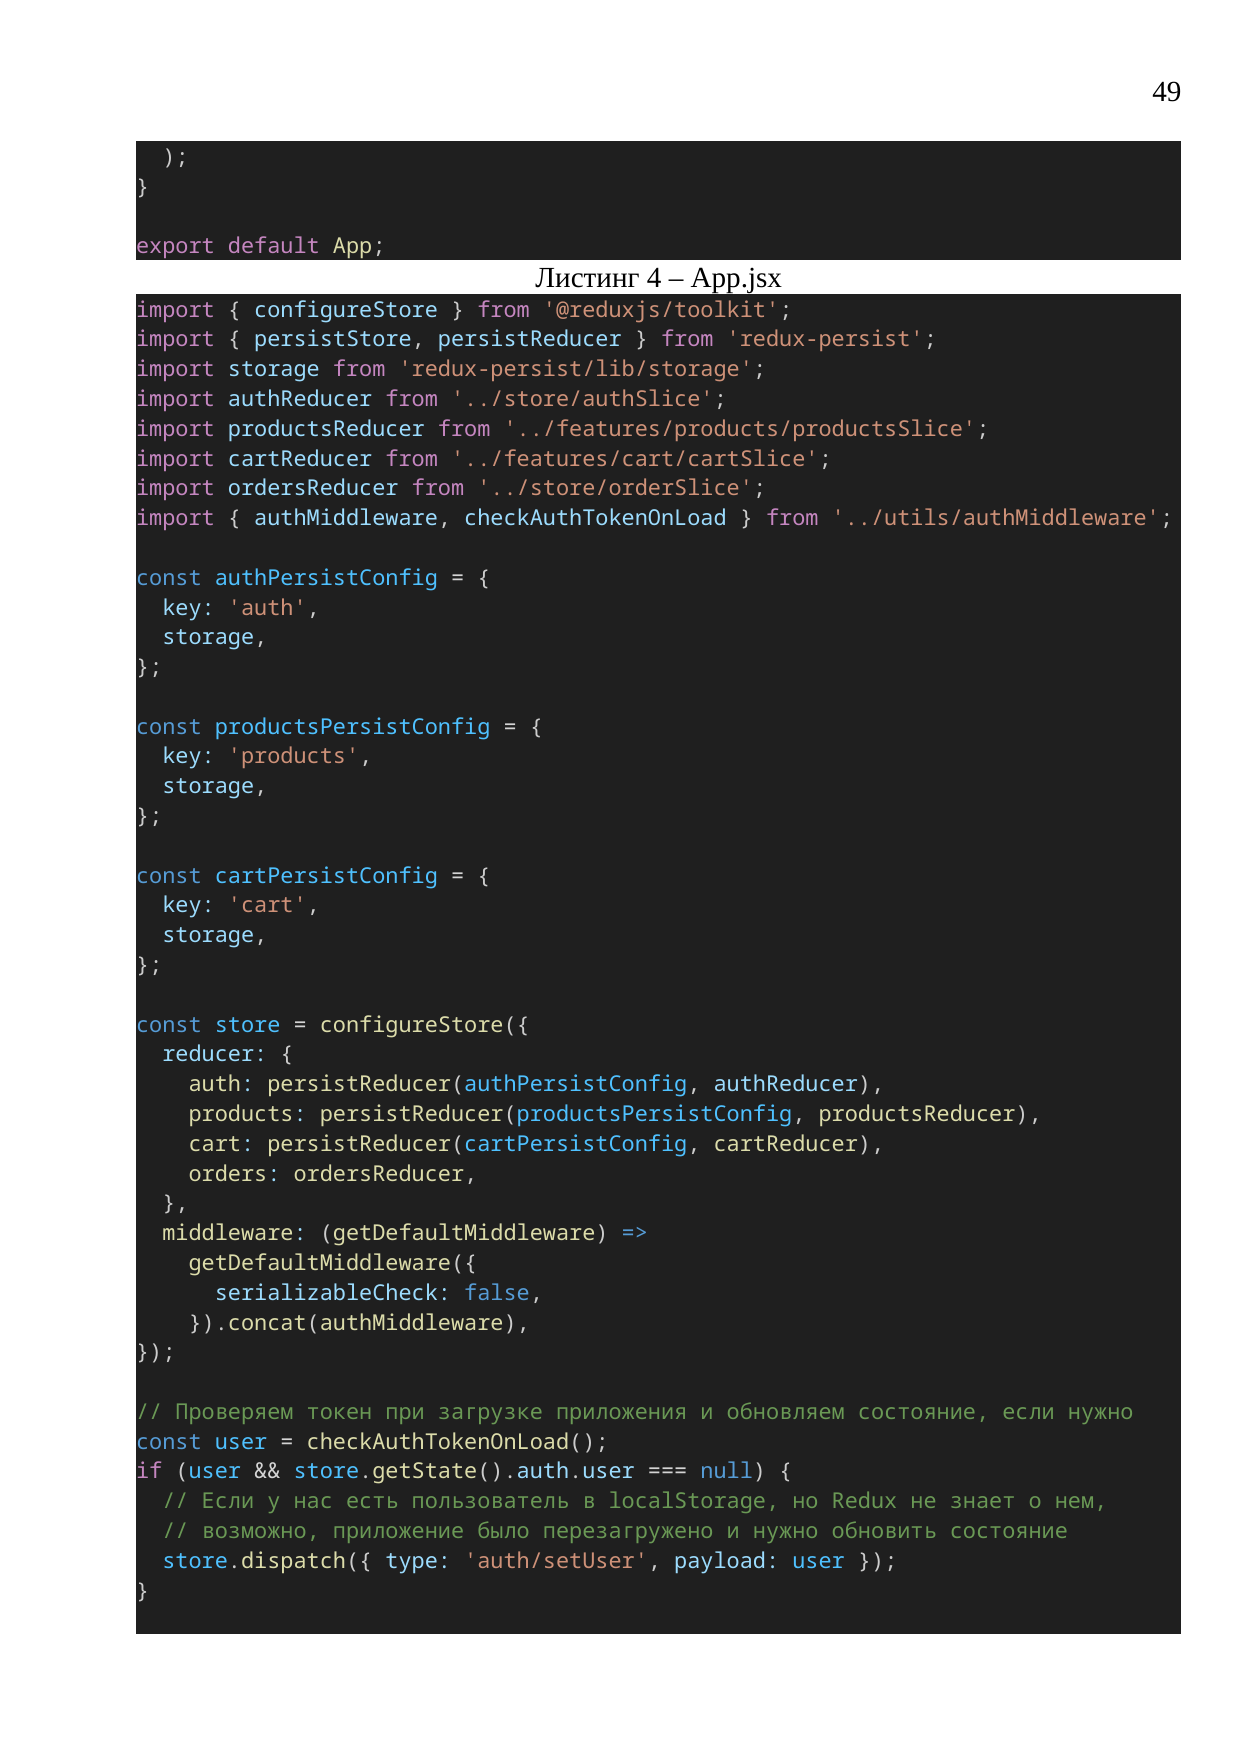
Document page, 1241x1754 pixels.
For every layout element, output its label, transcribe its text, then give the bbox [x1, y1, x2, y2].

text // Проверяем токен при загрузке приложения и обновляем состояние, если нужно [136, 1396, 1181, 1426]
text storage, [136, 770, 1181, 800]
text orders: ordersReducer, [136, 1158, 1181, 1187]
text import storage from 'redux-persist/lib/storage'; [136, 353, 1181, 383]
text const cartPersistConfig = { [136, 860, 1181, 889]
text key: 'cart', [136, 889, 1181, 919]
text const authPersistConfig = { [136, 562, 1181, 592]
text } [136, 171, 1181, 201]
text products: persistReducer(productsPersistConfig, productsReducer), [136, 1098, 1181, 1128]
text // возможно, приложение было перезагружено и нужно обновить состояние [136, 1515, 1181, 1545]
text export default App; [136, 230, 1181, 260]
text import authReducer from '../store/authSlice'; [136, 383, 1181, 413]
text key: 'products', [136, 741, 1181, 770]
text import ordersReducer from '../store/orderSlice'; [136, 472, 1181, 502]
text }); [136, 1336, 1181, 1366]
text // Если у нас есть пользователь в localStorage, но Redux не знает о нем, [136, 1485, 1181, 1515]
text Листинг 4 – App.jsx [136, 260, 1181, 294]
text }, [136, 1187, 1181, 1217]
text }; [136, 949, 1181, 979]
text ); [136, 141, 1181, 171]
text cart: persistReducer(cartPersistConfig, cartReducer), [136, 1128, 1181, 1158]
text auth: persistReducer(authPersistConfig, authReducer), [136, 1068, 1181, 1098]
text serializableCheck: false, [136, 1277, 1181, 1307]
text storage, [136, 919, 1181, 949]
text const user = checkAuthTokenOnLoad(); [136, 1426, 1181, 1456]
text import productsReducer from '../features/products/productsSlice'; [136, 413, 1181, 443]
text import { configureStore } from '@reduxjs/toolkit'; [136, 294, 1181, 323]
text middleware: (getDefaultMiddleware) => [136, 1217, 1181, 1247]
text import { persistStore, persistReducer } from 'redux-persist'; [136, 323, 1181, 353]
text if (user && store.getState().auth.user === null) { [136, 1456, 1181, 1485]
text } [136, 1575, 1181, 1604]
text import cartReducer from '../features/cart/cartSlice'; [136, 443, 1181, 472]
text reducer: { [136, 1038, 1181, 1068]
text const productsPersistConfig = { [136, 711, 1181, 741]
text }; [136, 651, 1181, 681]
text store.dispatch({ type: 'auth/setUser', payload: user }); [136, 1545, 1181, 1575]
text key: 'auth', [136, 592, 1181, 621]
text const store = configureStore({ [136, 1009, 1181, 1038]
text getDefaultMiddleware({ [136, 1247, 1181, 1277]
text import { authMiddleware, checkAuthTokenOnLoad } from '../utils/authMiddleware'; [136, 502, 1181, 532]
text }).concat(authMiddleware), [136, 1307, 1181, 1336]
text }; [136, 800, 1181, 830]
text storage, [136, 621, 1181, 651]
